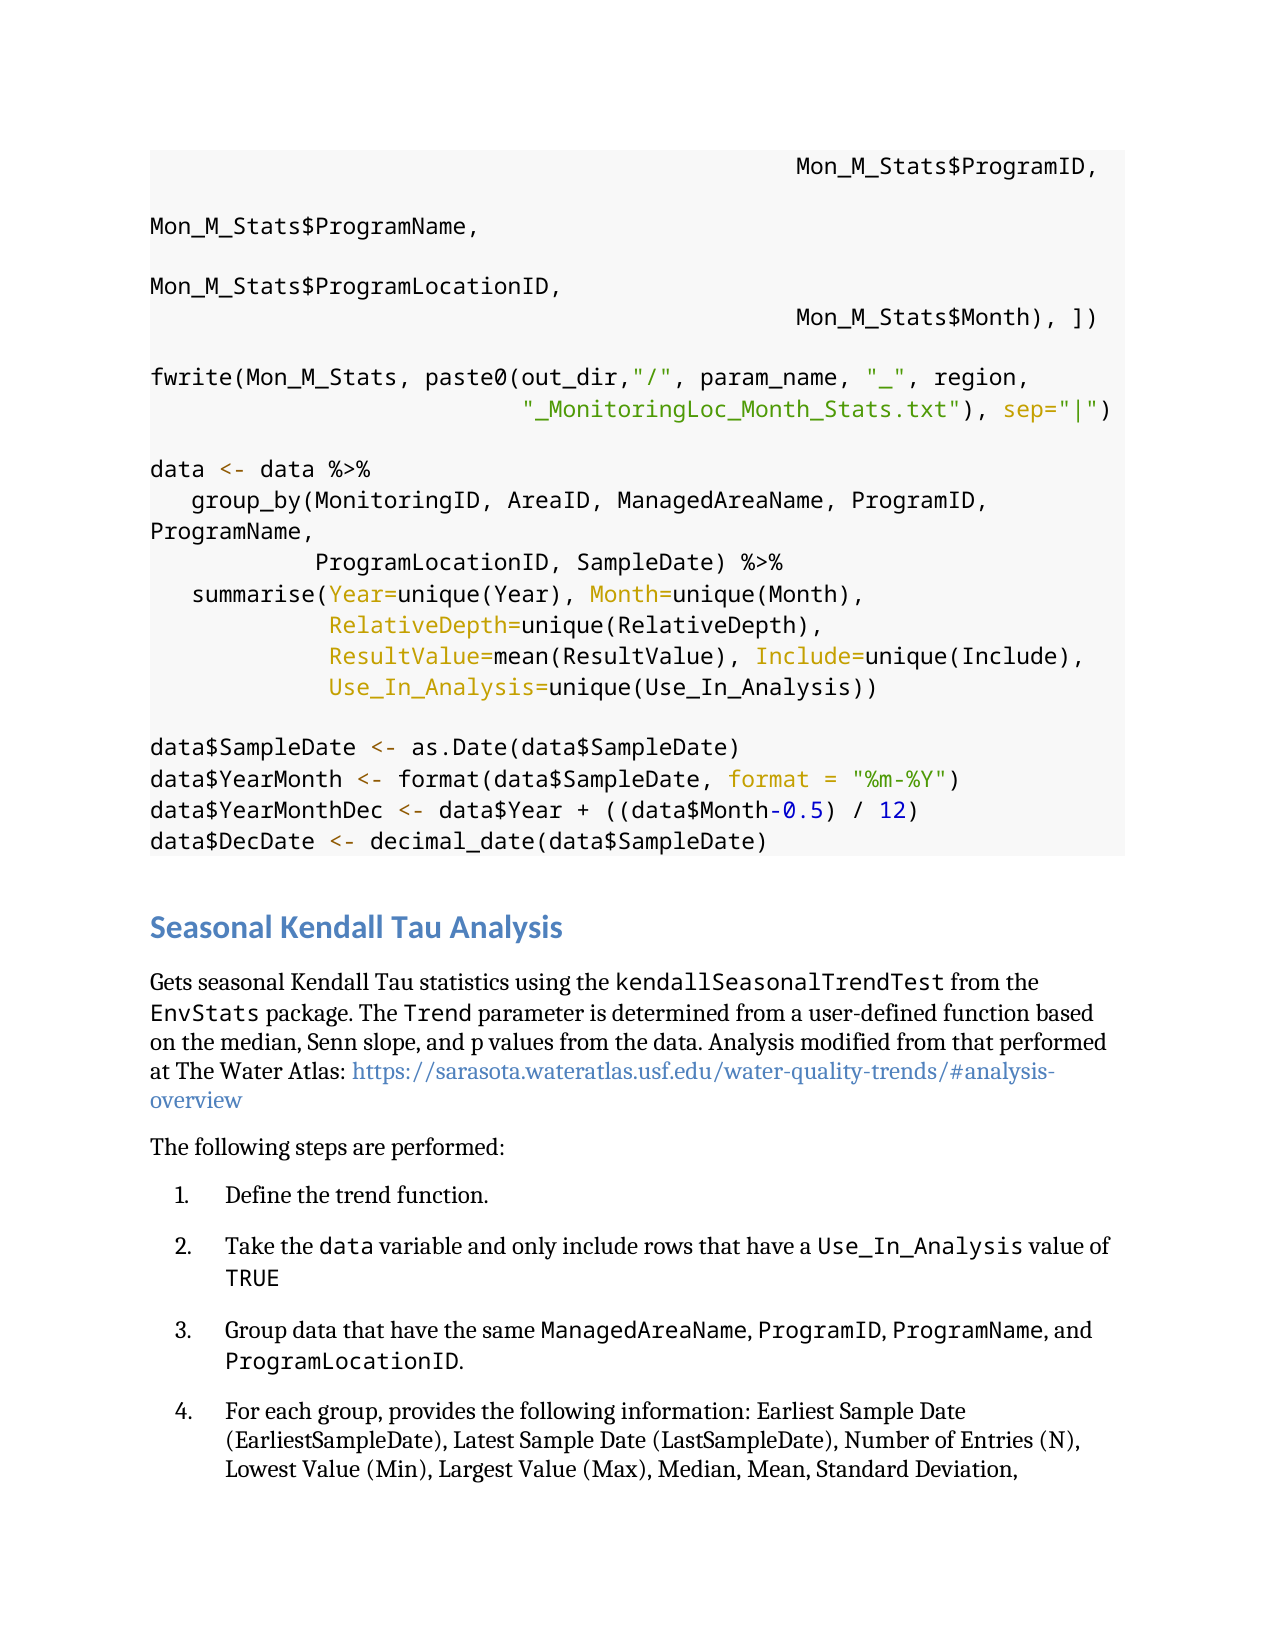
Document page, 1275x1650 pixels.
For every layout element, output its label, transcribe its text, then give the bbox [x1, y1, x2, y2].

subtitle Seasonal Kendall Tau Analysis [150, 906, 1125, 947]
list Define the trend function. [175, 1181, 1125, 1209]
list For each group, provides the following information: Earliest Sample Date (EarliestSampleDate), Latest Sample Date (LastSampleDate), Number of Entries (N), Lowest Value (Min), Largest Value (Max), Median, Mean, Standard Deviation, [175, 1397, 1125, 1483]
list Group data that have the same ManagedAreaName, ProgramID, ProgramName, and ProgramLocationID. [175, 1314, 1125, 1376]
text Gets seasonal Kendall Tau statistics using the kendallSeasonalTrendTest from the EnvStats package. The Trend parameter is determined from a user-defined function based on the median, Senn slope, and p values from the data. Analysis modified from that performed at The Water Atlas: https://sarasota.wateratlas.usf.edu/water-quality-trends/#analysis-overview [150, 966, 1125, 1114]
text The following steps are performed: [150, 1133, 1125, 1162]
list Take the data variable and only include rows that have a Use_In_Analysis value of TRUE [175, 1230, 1125, 1293]
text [150, 150, 1125, 856]
